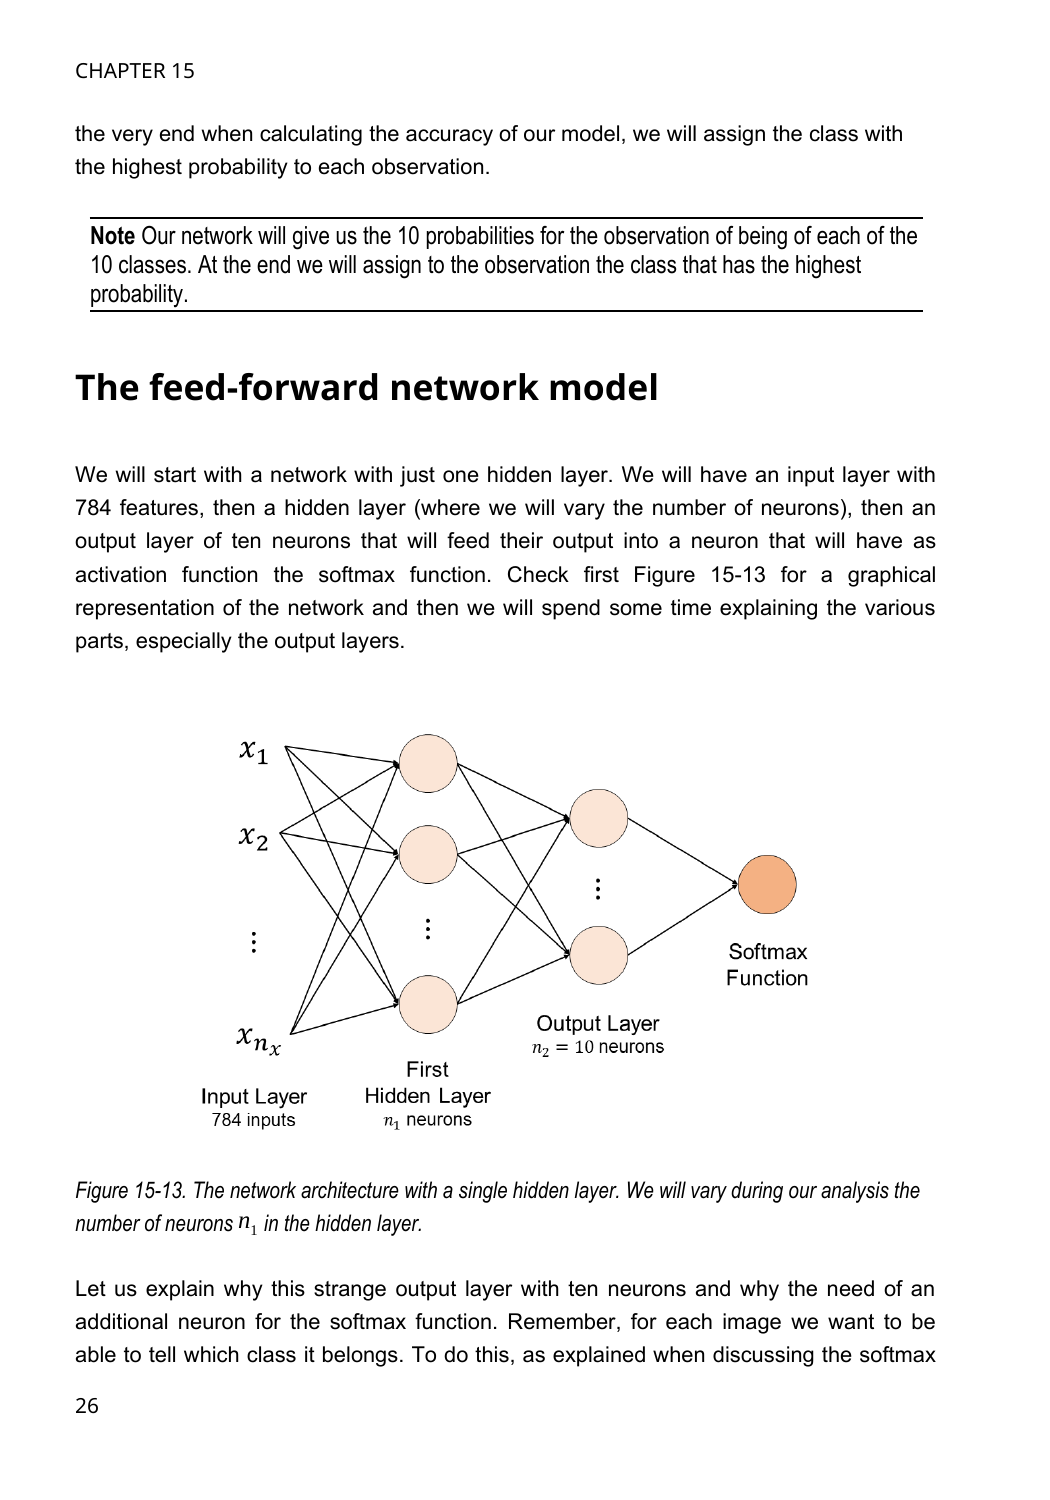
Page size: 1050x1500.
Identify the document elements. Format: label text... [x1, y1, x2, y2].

subtitle The feed-forward network model [75, 362, 937, 411]
picture [195, 728, 817, 1136]
text Note Our network will give us the 10 probabilities for the observation of being of each of the 10 classes. At the end we will assign to the observation the class that has the highest probability. [90, 219, 923, 310]
text We will start with a network with just one hidden layer. We will have an input layer with 784 features, then a hidden layer (where we will vary the number of neurons), then an output layer of ten neurons that will feed their output into a neuron that will have as activation function the softmax function. Check first Figure 15-13 for a graphical representation of the network and then we will spend some time explaining the various parts, especially the output layers. [75, 453, 937, 653]
text Figure 15-13. The network architecture with a single hidden layer. We will vary during our analysis the number of neurons in the hidden layer. [75, 1177, 937, 1238]
